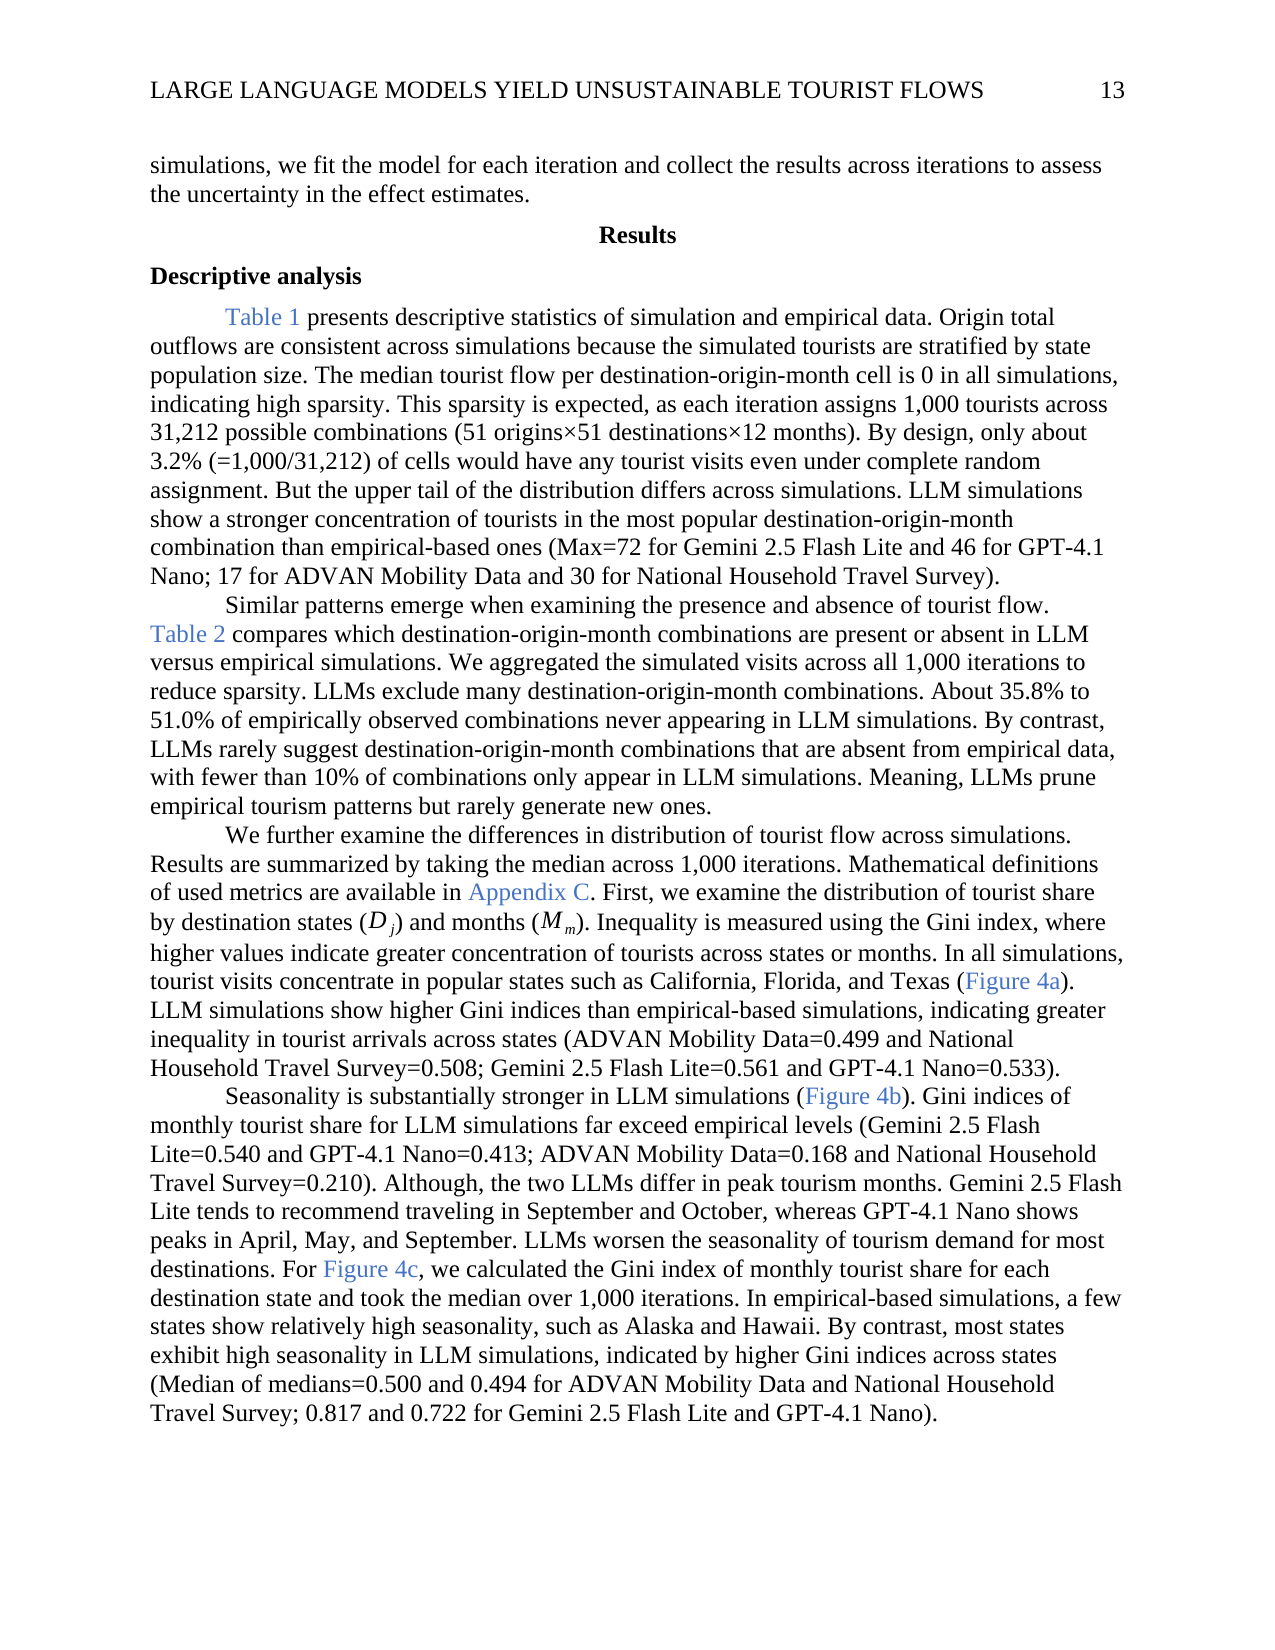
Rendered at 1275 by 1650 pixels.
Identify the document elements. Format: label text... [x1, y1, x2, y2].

subtitle Descriptive analysis [150, 261, 1125, 290]
text Similar patterns emerge when examining the presence and absence of tourist flow. Table 2 compares which destination-origin-month combinations are present or absent in LLM versus empirical simulations. We aggregated the simulated visits across all 1,000 iterations to reduce sparsity. LLMs exclude many destination-origin-month combinations. About 35.8% to 51.0% of empirically observed combinations never appearing in LLM simulations. By contrast, LLMs rarely suggest destination-origin-month combinations that are absent from empirical data, with fewer than 10% of combinations only appear in LLM simulations. Meaning, LLMs prune empirical tourism patterns but rarely generate new ones. [150, 590, 1125, 820]
text Table 1 presents descriptive statistics of simulation and empirical data. Origin total outflows are consistent across simulations because the simulated tourists are stratified by state population size. The median tourist flow per destination-origin-month cell is 0 in all simulations, indicating high sparsity. This sparsity is expected, as each iteration assigns 1,000 tourists across 31,212 possible combinations (51 origins×51 destinations×12 months). By design, only about 3.2% (=1,000/31,212) of cells would have any tourist visits even under complete random assignment. But the upper tail of the distribution differs across simulations. LLM simulations show a stronger concentration of tourists in the most popular destination-origin-month combination than empirical-based ones (Max=72 for Gemini 2.5 Flash Lite and 46 for GPT-4.1 Nano; 17 for ADVAN Mobility Data and 30 for National Household Travel Survey). [150, 302, 1125, 590]
text Seasonality is substantially stronger in LLM simulations (Figure 4b). Gini indices of monthly tourist share for LLM simulations far exceed empirical levels (Gemini 2.5 Flash Lite=0.540 and GPT-4.1 Nano=0.413; ADVAN Mobility Data=0.168 and National Household Travel Survey=0.210). Although, the two LLMs differ in peak tourism months. Gemini 2.5 Flash Lite tends to recommend traveling in September and October, whereas GPT-4.1 Nano shows peaks in April, May, and September. LLMs worsen the seasonality of tourism demand for most destinations. For Figure 4c, we calculated the Gini index of monthly tourist share for each destination state and took the median over 1,000 iterations. In empirical-based simulations, a few states show relatively high seasonality, such as Alaska and Hawaii. By contrast, most states exhibit high seasonality in LLM simulations, indicated by higher Gini indices across states (Median of medians=0.500 and 0.494 for ADVAN Mobility Data and National Household Travel Survey; 0.817 and 0.722 for Gemini 2.5 Flash Lite and GPT-4.1 Nano). [150, 1081, 1125, 1426]
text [150, 150, 1125, 207]
text We further examine the differences in distribution of tourist flow across simulations. Results are summarized by taking the median across 1,000 iterations. Mathematical definitions of used metrics are available in Appendix C. First, we examine the distribution of tourist share by destination states () and months (). Inequality is measured using the Gini index, where higher values indicate greater concentration of tourists across states or months. In all simulations, tourist visits concentrate in popular states such as California, Florida, and Texas (Figure 4a). LLM simulations show higher Gini indices than empirical-based simulations, indicating greater inequality in tourist arrivals across states (ADVAN Mobility Data=0.499 and National Household Travel Survey=0.508; Gemini 2.5 Flash Lite=0.561 and GPT-4.1 Nano=0.533). [150, 820, 1125, 1081]
subtitle Results [150, 220, 1125, 249]
